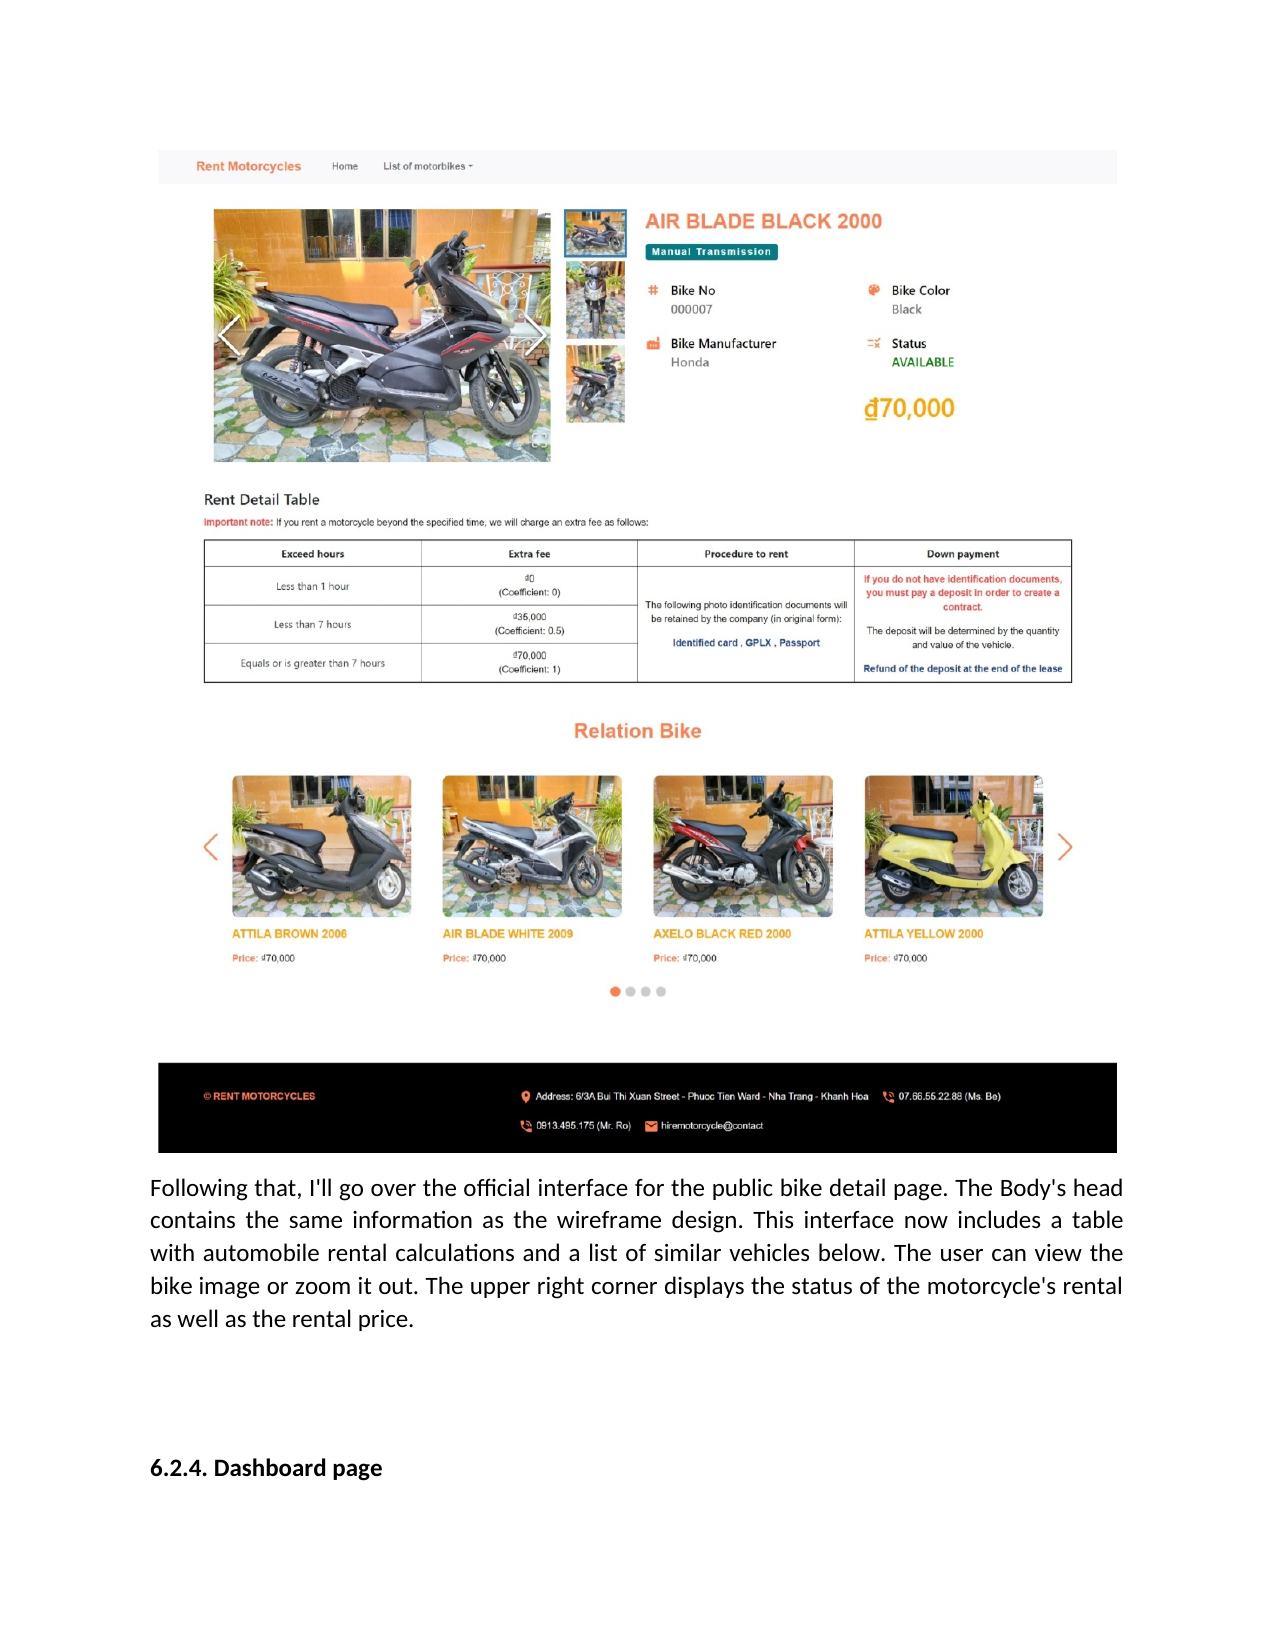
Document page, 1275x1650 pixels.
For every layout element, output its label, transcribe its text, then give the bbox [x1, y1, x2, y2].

picture [158, 150, 1117, 1153]
text Following that, I'll go over the official interface for the public bike detail page. The Body's head contains the same information as the wireframe design. This interface now includes a table with automobile rental calculations and a list of similar vehicles below. The user can view the bike image or zoom it out. The upper right corner displays the status of the motorcycle's rental as well as the rental price. [150, 1172, 1125, 1334]
text 6.2.4. Dashboard page [150, 1452, 1125, 1483]
